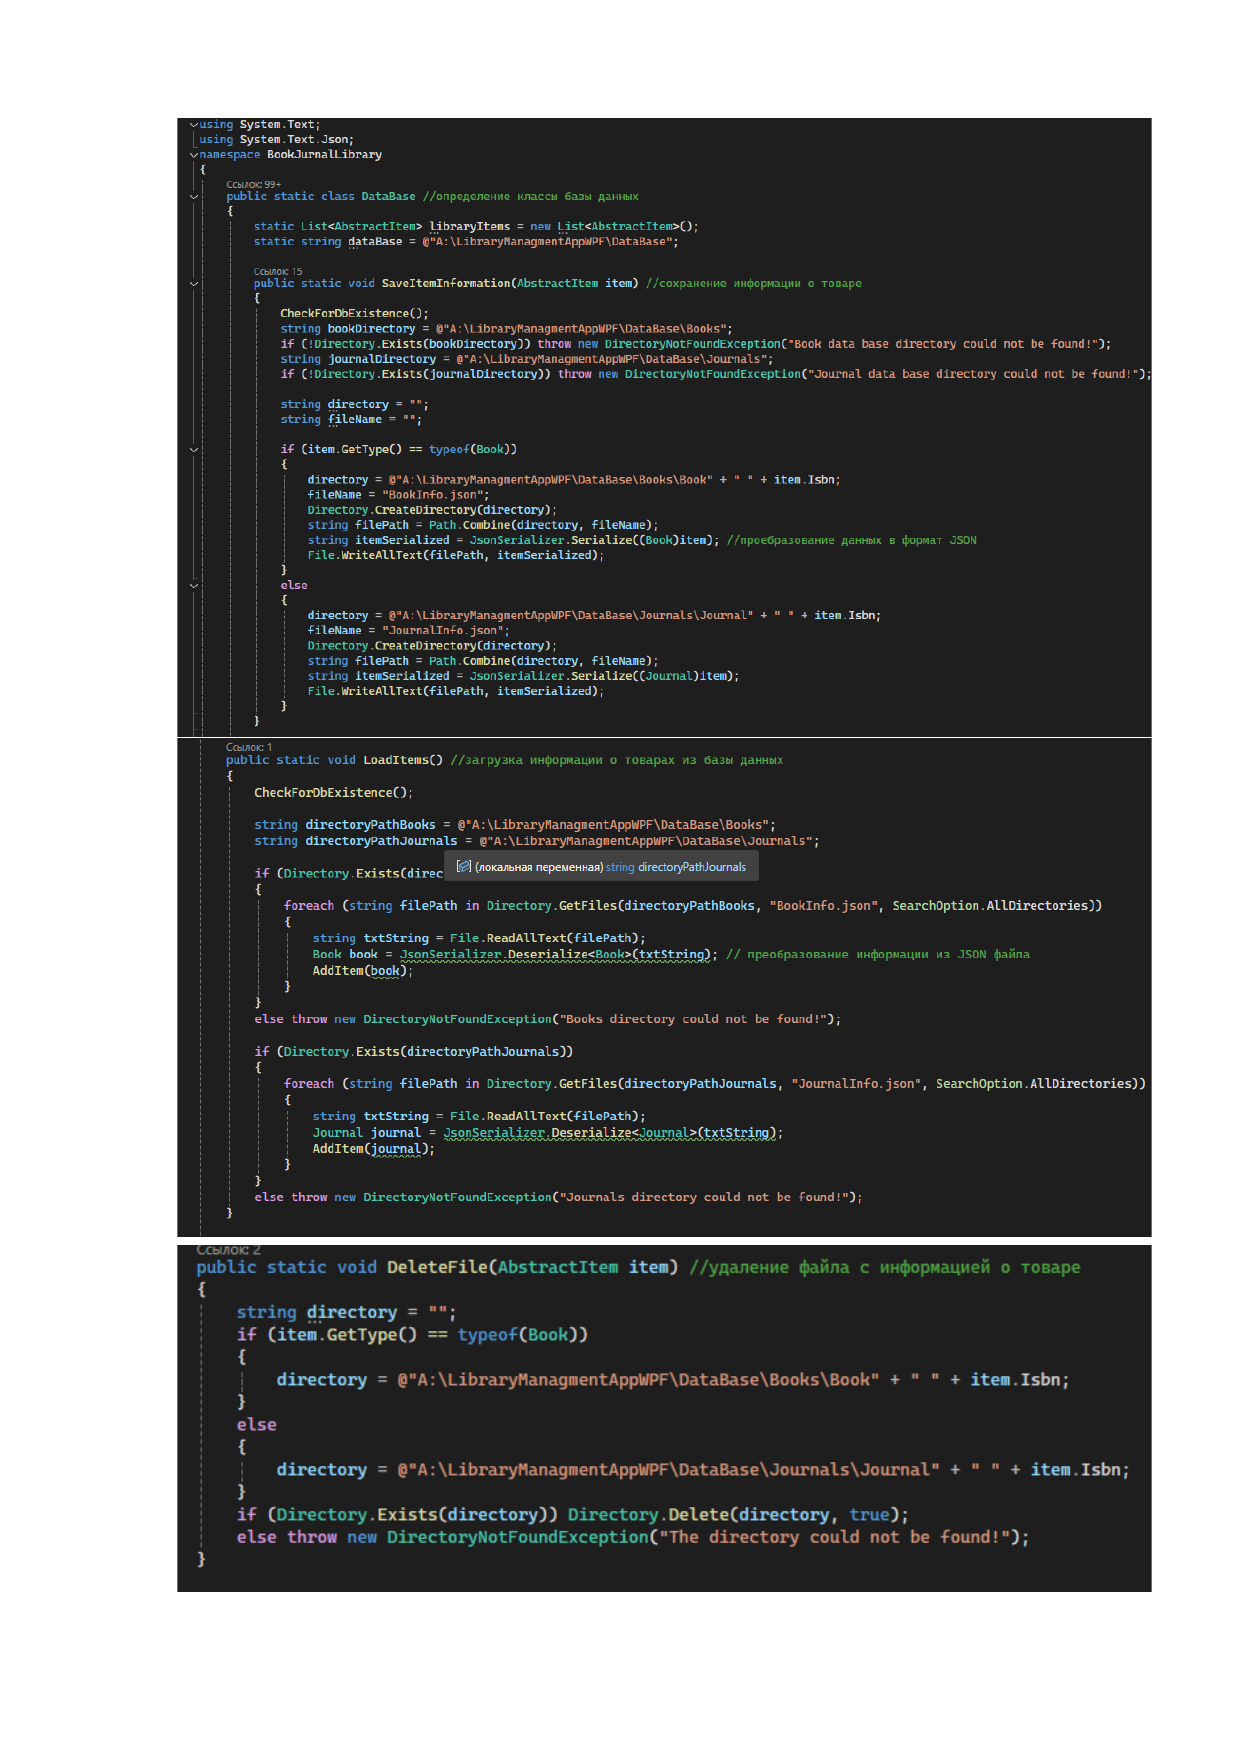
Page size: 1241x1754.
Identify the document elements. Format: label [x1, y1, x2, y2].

picture [177, 738, 1152, 1237]
picture [177, 1245, 1152, 1592]
picture [177, 118, 1152, 737]
